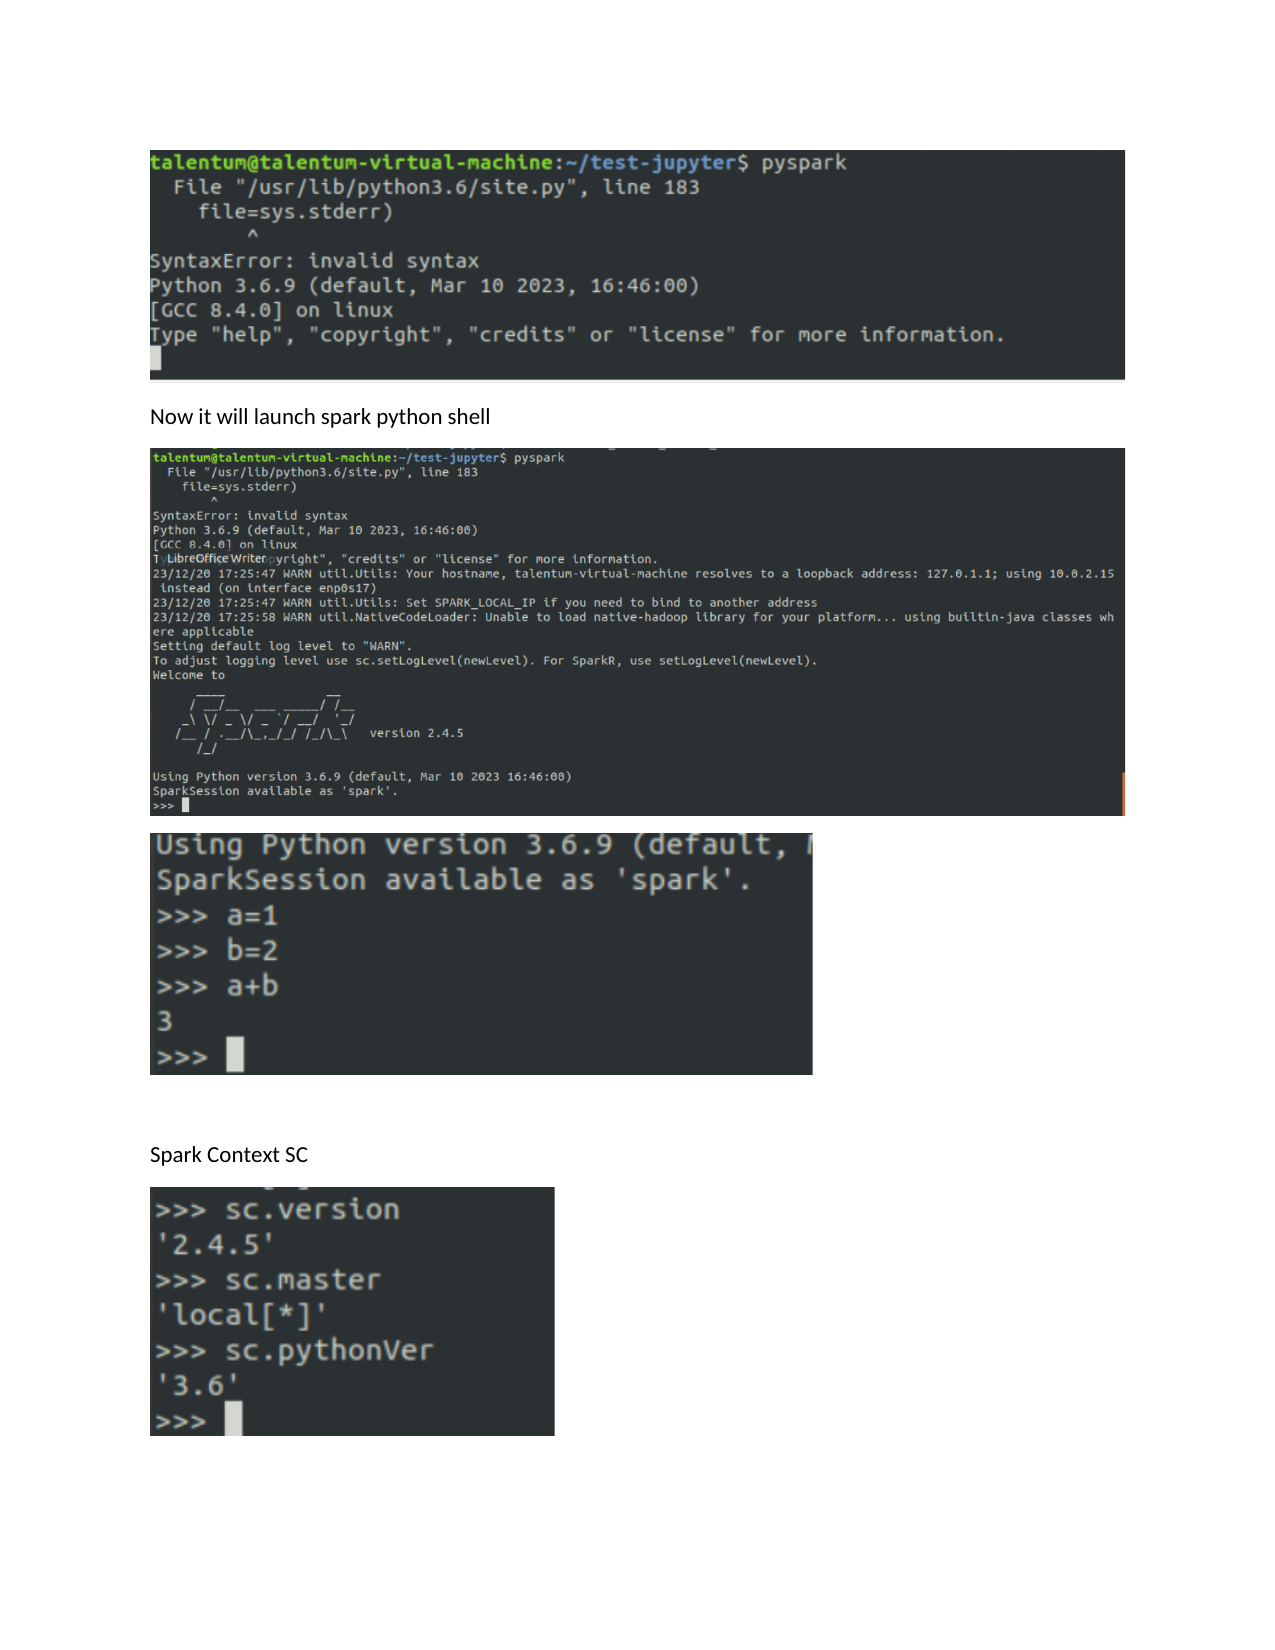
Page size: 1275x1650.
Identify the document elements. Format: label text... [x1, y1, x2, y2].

picture [150, 448, 1125, 816]
picture [150, 833, 813, 1075]
picture [150, 1187, 555, 1436]
text Spark Context SC [150, 1140, 1125, 1168]
picture [150, 150, 1125, 383]
text Now it will launch spark python shell [150, 402, 1125, 430]
